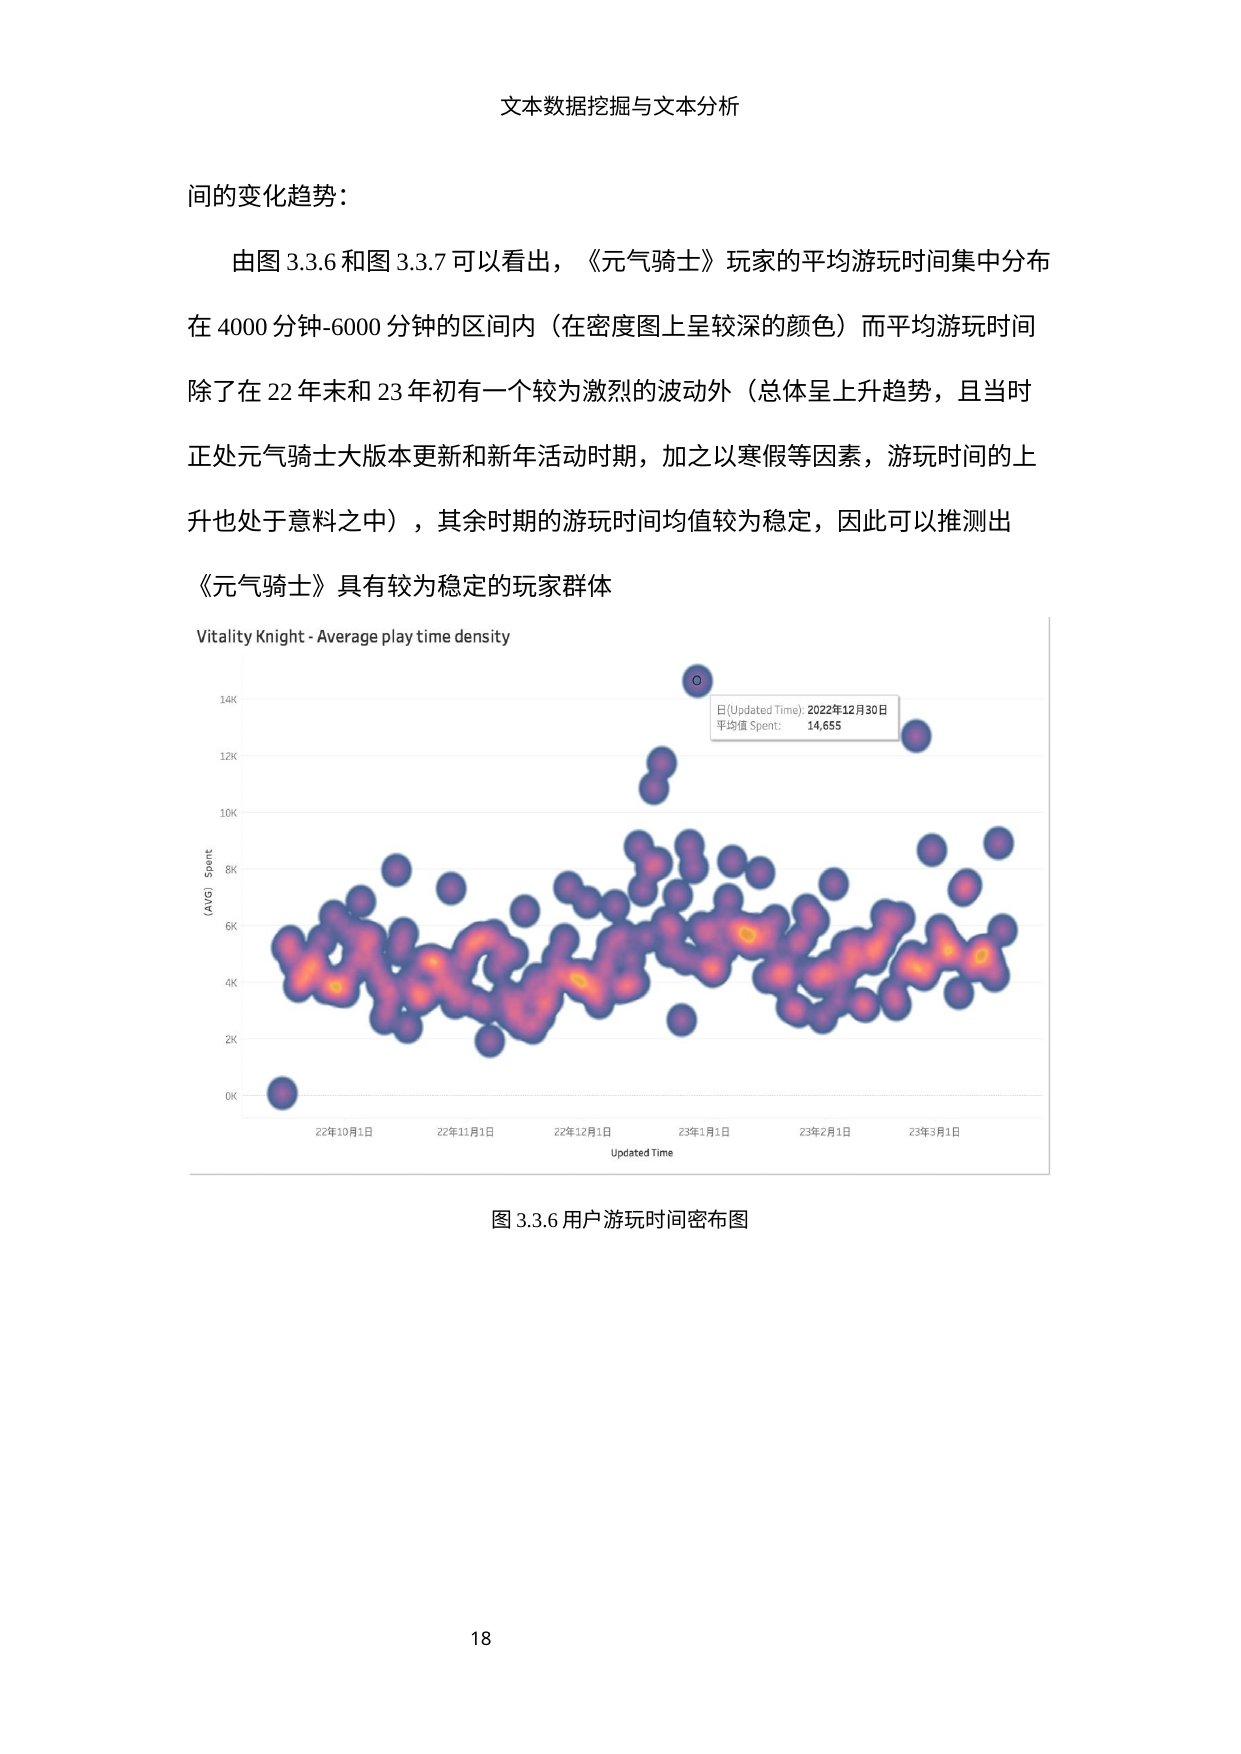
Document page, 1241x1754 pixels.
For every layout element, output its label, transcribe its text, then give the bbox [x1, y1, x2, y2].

text 由图3.3.6和图3.3.7可以看出，《元气骑士》玩家的平均游玩时间集中分布在4000分钟-6000分钟的区间内（在密度图上呈较深的颜色）而平均游玩时间除了在22年末和23年初有一个较为激烈的波动外（总体呈上升趋势，且当时正处元气骑士大版本更新和新年活动时期，加之以寒假等因素，游玩时间的上升也处于意料之中），其余时期的游玩时间均值较为稳定，因此可以推测出《元气骑士》具有较为稳定的玩家群体 [187, 227, 1053, 617]
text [187, 162, 1053, 227]
picture [189, 617, 1051, 1176]
text 图3.3.6用户游玩时间密布图 [187, 1202, 1053, 1234]
